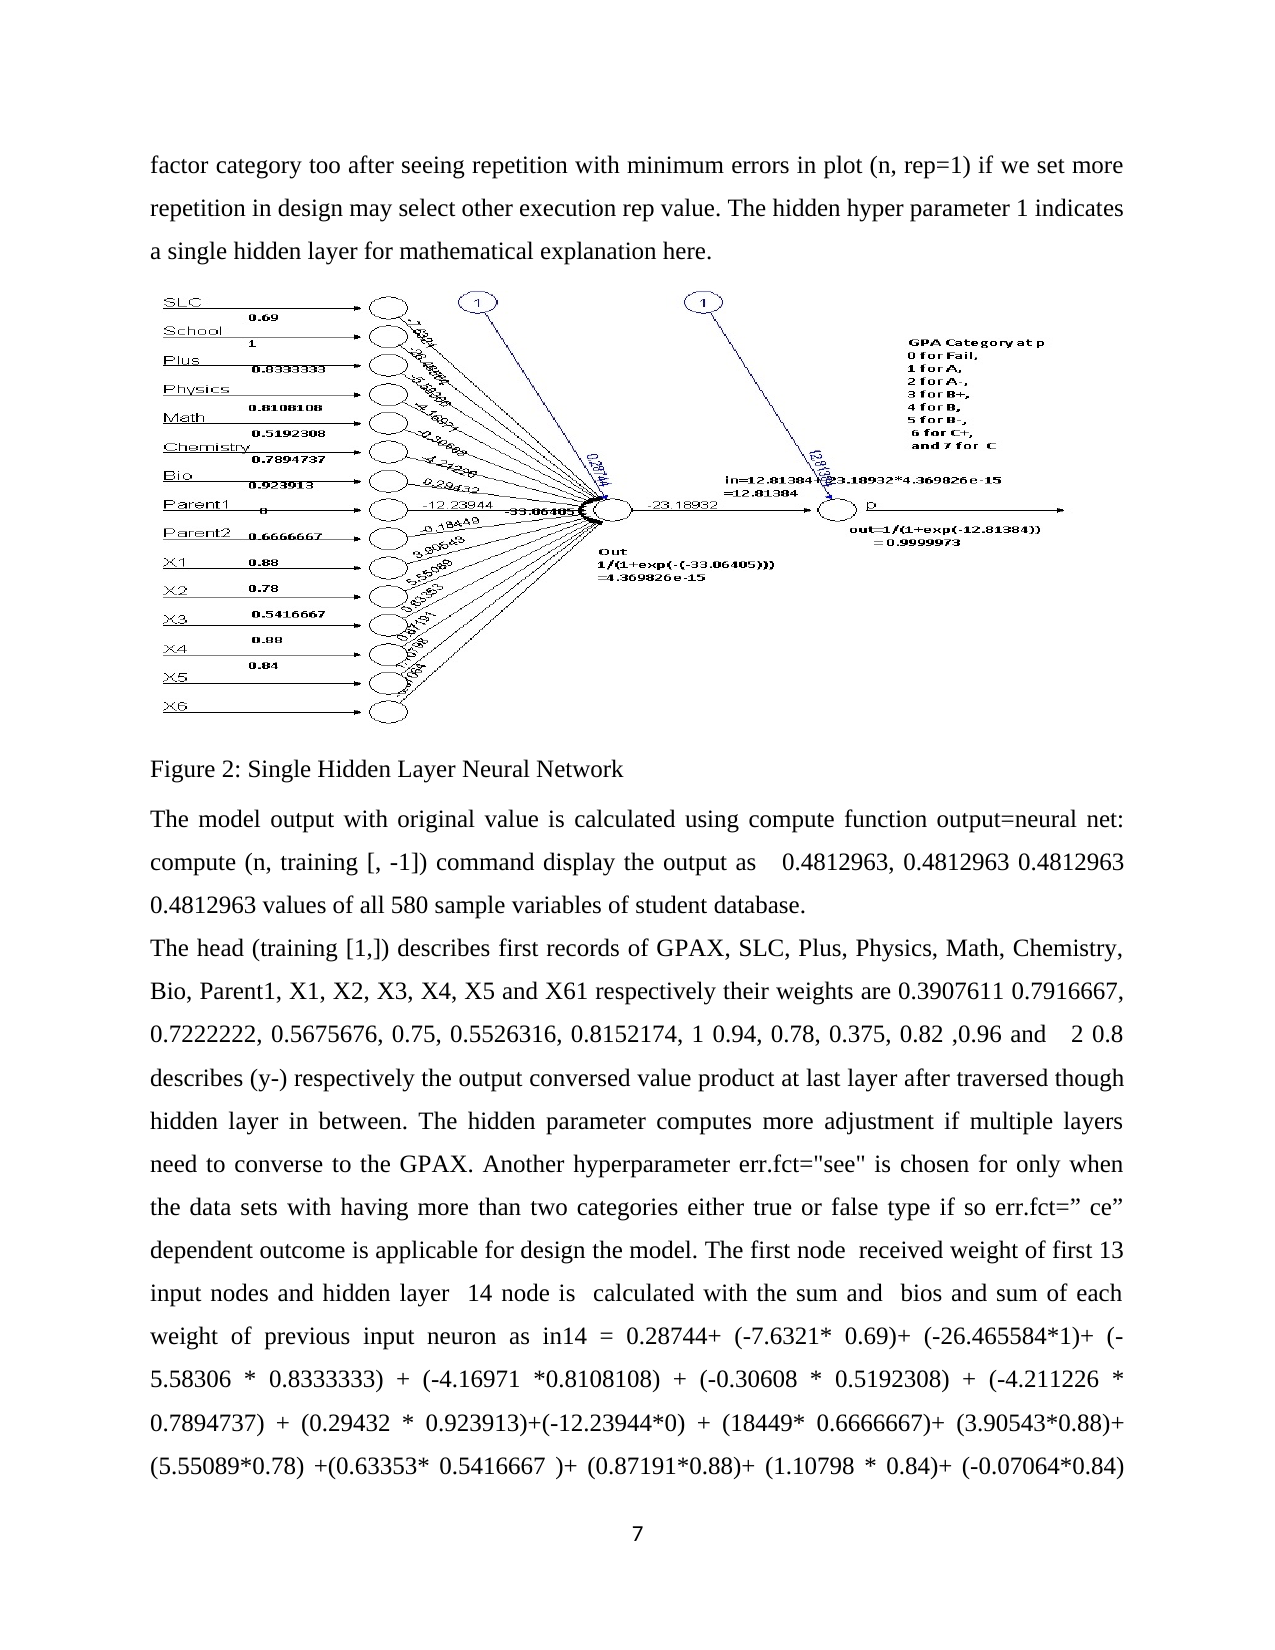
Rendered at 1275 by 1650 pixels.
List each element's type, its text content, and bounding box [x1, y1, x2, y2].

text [150, 150, 1125, 265]
picture [150, 279, 1075, 741]
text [150, 933, 1125, 1479]
text The model output with original value is calculated using compute function output=neural net: compute (n, training [, -1]) command display the output as 0.4812963, 0.4812963 0.4812963 0.4812963 values of all 580 sample variables of student database. [150, 804, 1125, 919]
text Figure 2: Single Hidden Layer Neural Network [150, 754, 1125, 783]
